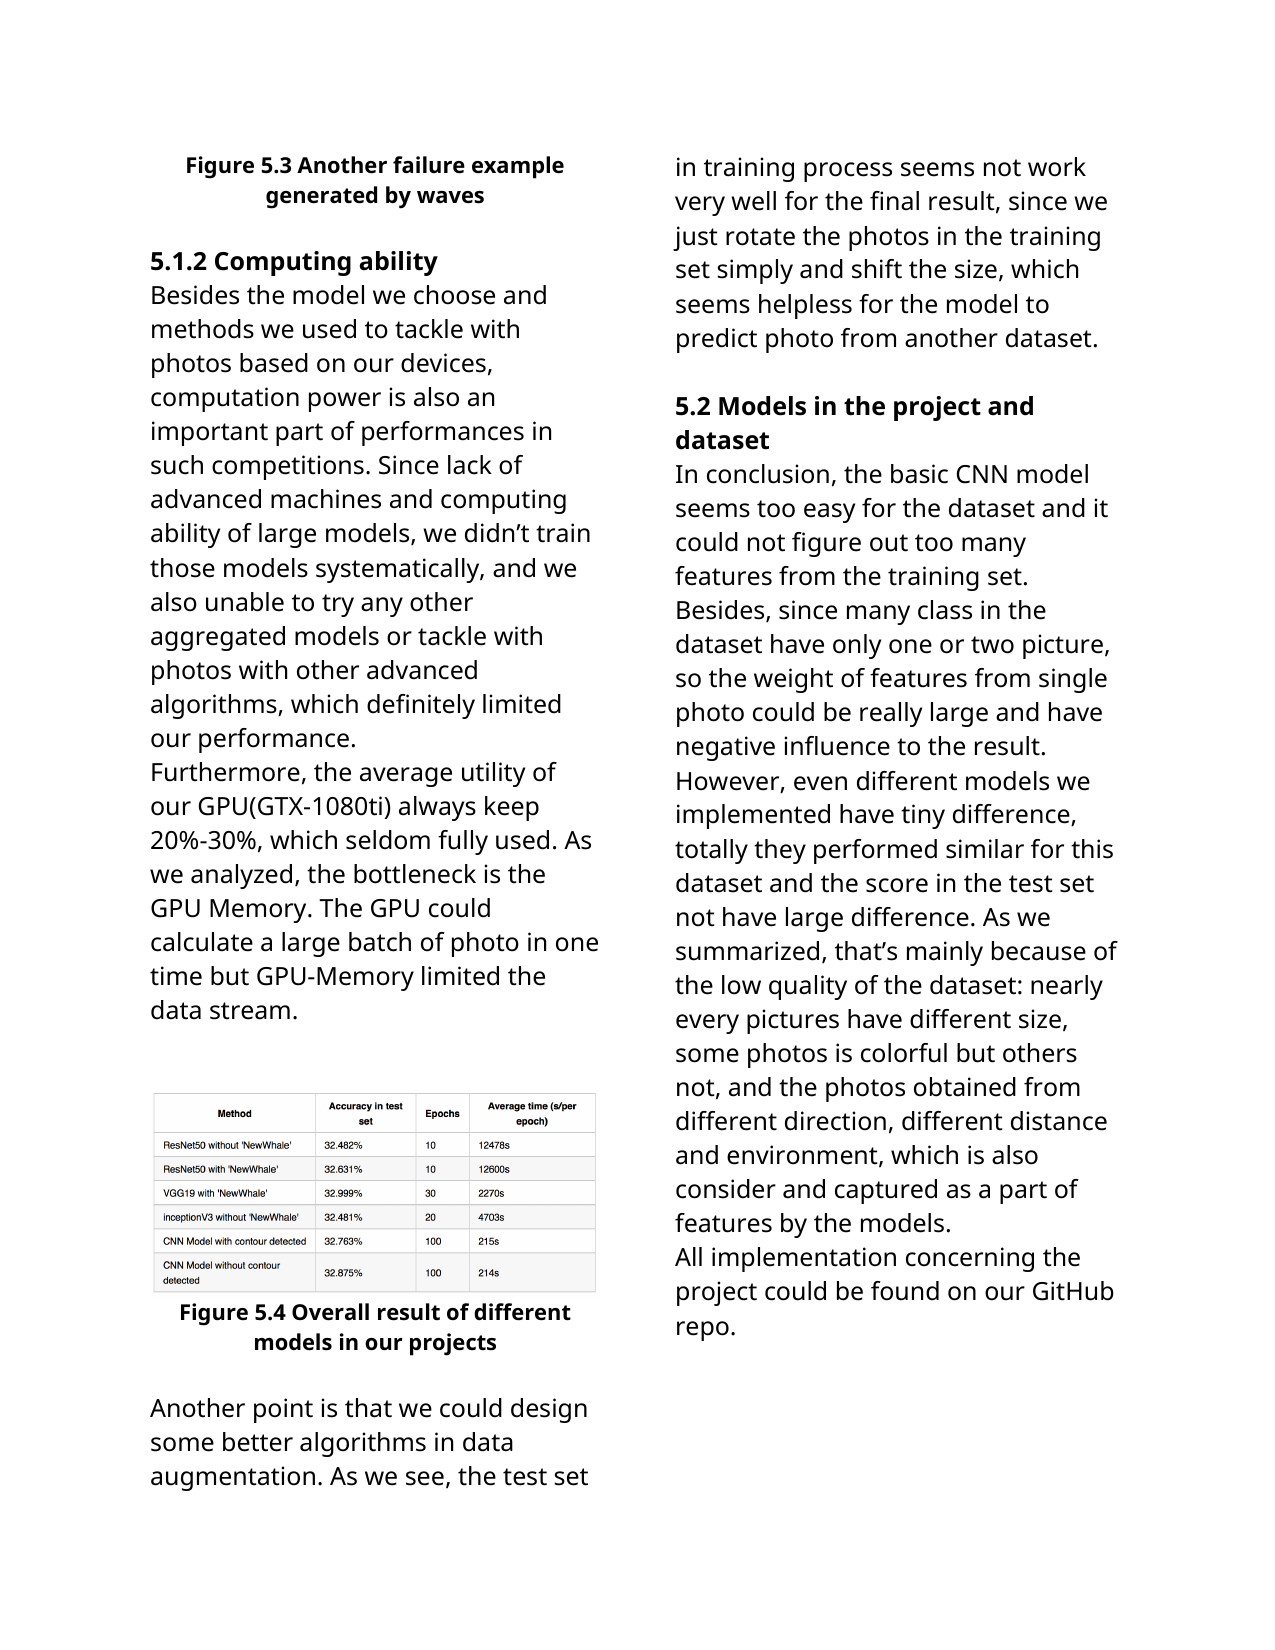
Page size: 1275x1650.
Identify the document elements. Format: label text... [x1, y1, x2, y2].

text All implementation concerning the project could be found on our GitHub repo. [675, 1240, 1125, 1342]
text Furthermore, the average utility of our GPU(GTX-1080ti) always keep 20%-30%, which seldom fully used. As we analyzed, the bottleneck is the GPU Memory. The GPU could calculate a large batch of photo in one time but GPU-Memory limited the data stream. [150, 754, 600, 1027]
text 5.2 Models in the project and dataset [675, 388, 1125, 457]
text Figure 5.3 Another failure example generated by waves [150, 150, 600, 209]
picture [150, 1090, 600, 1297]
text Another point is that we could design some better algorithms in data augmentation. As we see, the test set in training process seems not work very well for the final result, since we just rotate the photos in the training set simply and shift the size, which seems helpless for the model to predict photo from another dataset. [675, 150, 1125, 354]
text Another point is that we could design some better algorithms in data augmentation. As we see, the test set in training process seems not work very well for the final result, since we just rotate the photos in the training set simply and shift the size, which seems helpless for the model to predict photo from another dataset. [150, 1391, 600, 1493]
text 5.1.2 Computing ability [150, 244, 600, 278]
text Figure 5.4 Overall result of different models in our projects [150, 1297, 600, 1357]
text In conclusion, the basic CNN model seems too easy for the dataset and it could not figure out too many features from the training set. Besides, since many class in the dataset have only one or two picture, so the weight of features from single photo could be really large and have negative influence to the result. [675, 457, 1125, 763]
text Besides the model we choose and methods we used to tackle with photos based on our devices, computation power is also an important part of performances in such competitions. Since lack of advanced machines and computing ability of large models, we didn’t train those models systematically, and we also unable to try any other aggregated models or tackle with photos with other advanced algorithms, which definitely limited our performance. [150, 278, 600, 754]
text However, even different models we implemented have tiny difference, totally they performed similar for this dataset and the score in the test set not have large difference. As we summarized, that’s mainly because of the low quality of the dataset: nearly every pictures have different size, some photos is colorful but others not, and the photos obtained from different direction, different distance and environment, which is also consider and captured as a part of features by the models. [675, 763, 1125, 1240]
